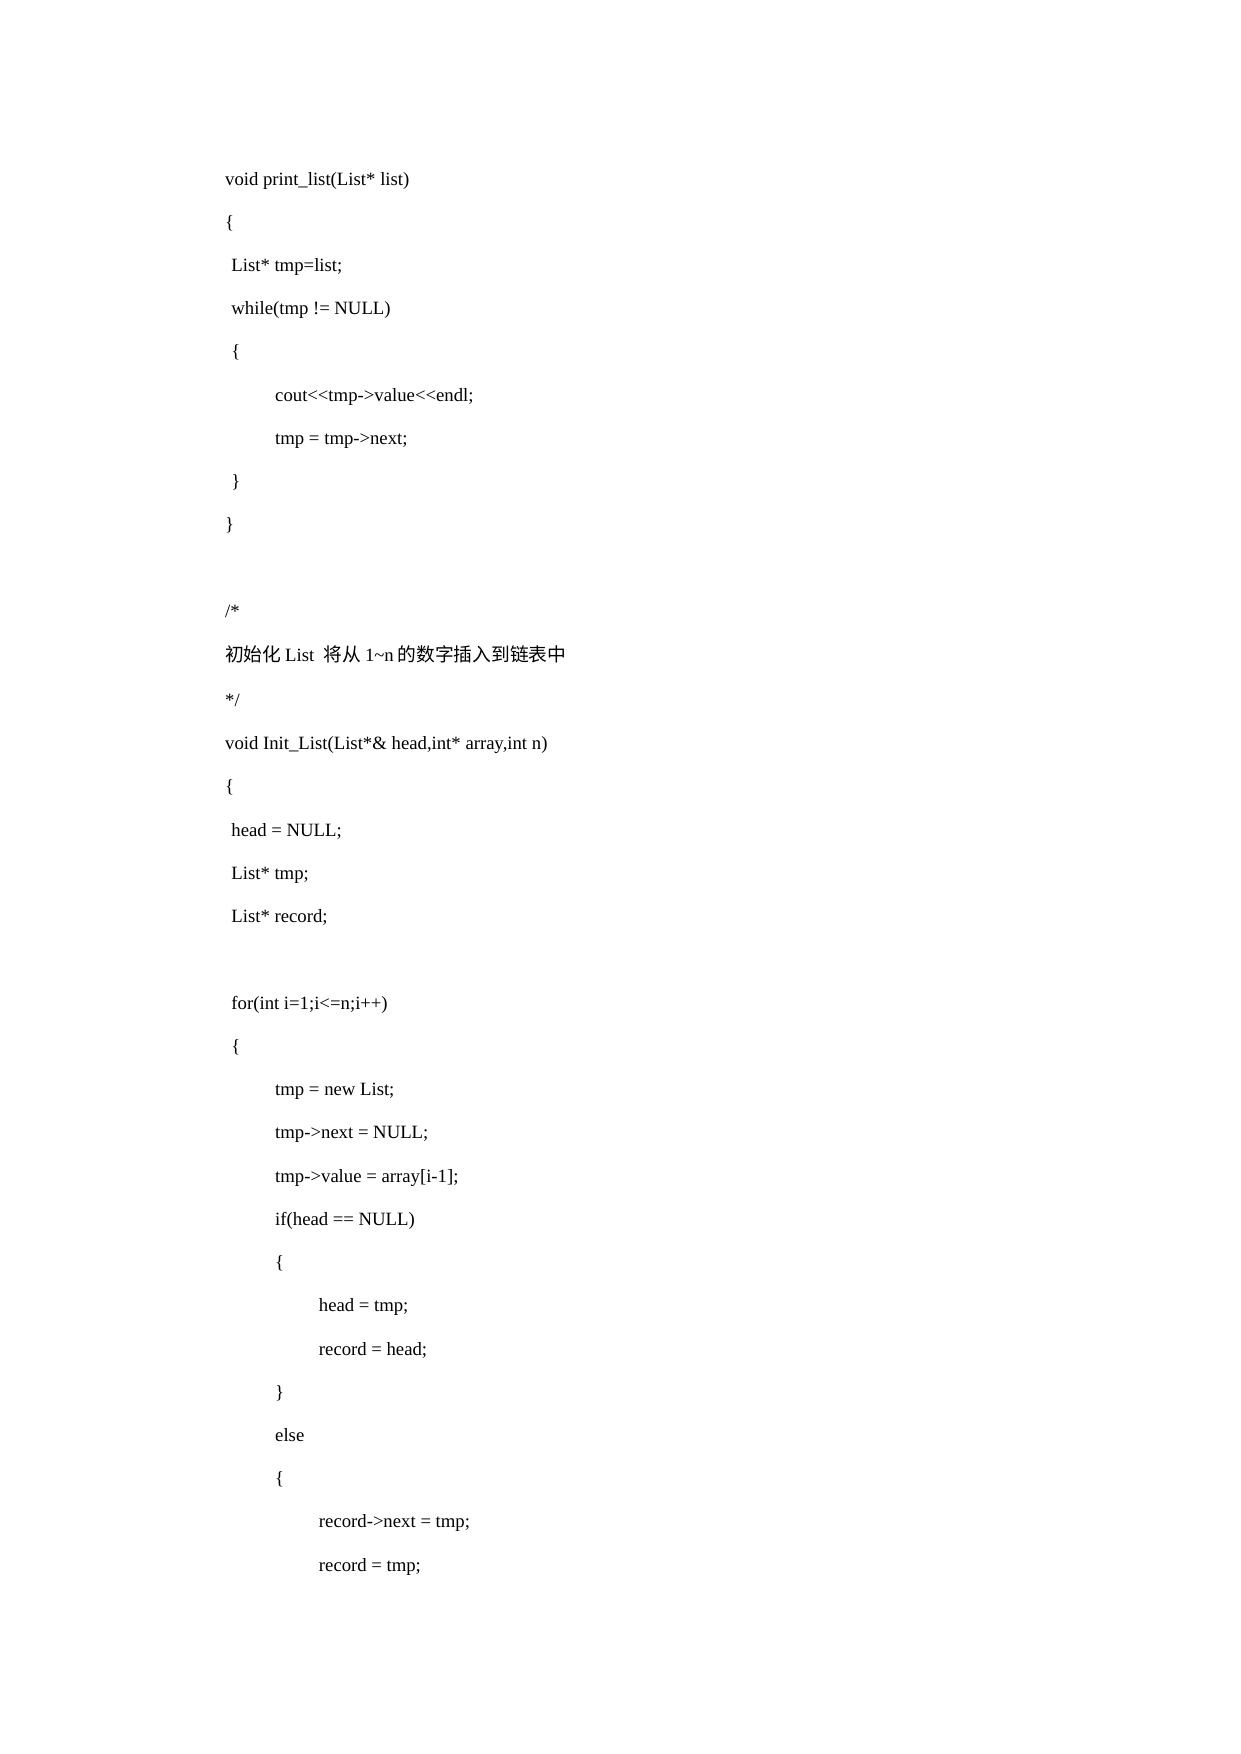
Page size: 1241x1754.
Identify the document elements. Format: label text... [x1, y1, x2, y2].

text record = tmp; [225, 1548, 1053, 1581]
text List* tmp=list; [225, 248, 1053, 281]
text { [225, 205, 1053, 238]
text } [225, 464, 1053, 497]
text void Init_List(List*& head,int* array,int n) [225, 727, 1053, 759]
text { [225, 770, 1053, 802]
text /* [225, 594, 1053, 627]
text if(head == NULL) [225, 1202, 1053, 1235]
text { [225, 1029, 1053, 1062]
text void print_list(List* list) [225, 162, 1053, 194]
text */ [225, 683, 1053, 716]
text } [225, 508, 1053, 540]
text cout<<tmp->value<<endl; [225, 378, 1053, 411]
text record->next = tmp; [225, 1505, 1053, 1537]
text while(tmp != NULL) [225, 292, 1053, 324]
text record = head; [225, 1332, 1053, 1364]
text } [225, 1375, 1053, 1408]
text { [225, 1462, 1053, 1494]
text List* record; [225, 900, 1053, 932]
text head = tmp; [225, 1289, 1053, 1321]
text tmp->value = array[i-1]; [225, 1159, 1053, 1192]
text tmp = new List; [225, 1073, 1053, 1105]
text for(int i=1;i<=n;i++) [225, 986, 1053, 1019]
text { [225, 335, 1053, 367]
text tmp = tmp->next; [225, 421, 1053, 454]
text { [225, 1246, 1053, 1278]
text head = NULL; [225, 813, 1053, 846]
text 初始化List 将从1~n的数字插入到链表中 [225, 637, 1053, 670]
text else [225, 1418, 1053, 1451]
text List* tmp; [225, 856, 1053, 889]
text tmp->next = NULL; [225, 1116, 1053, 1148]
